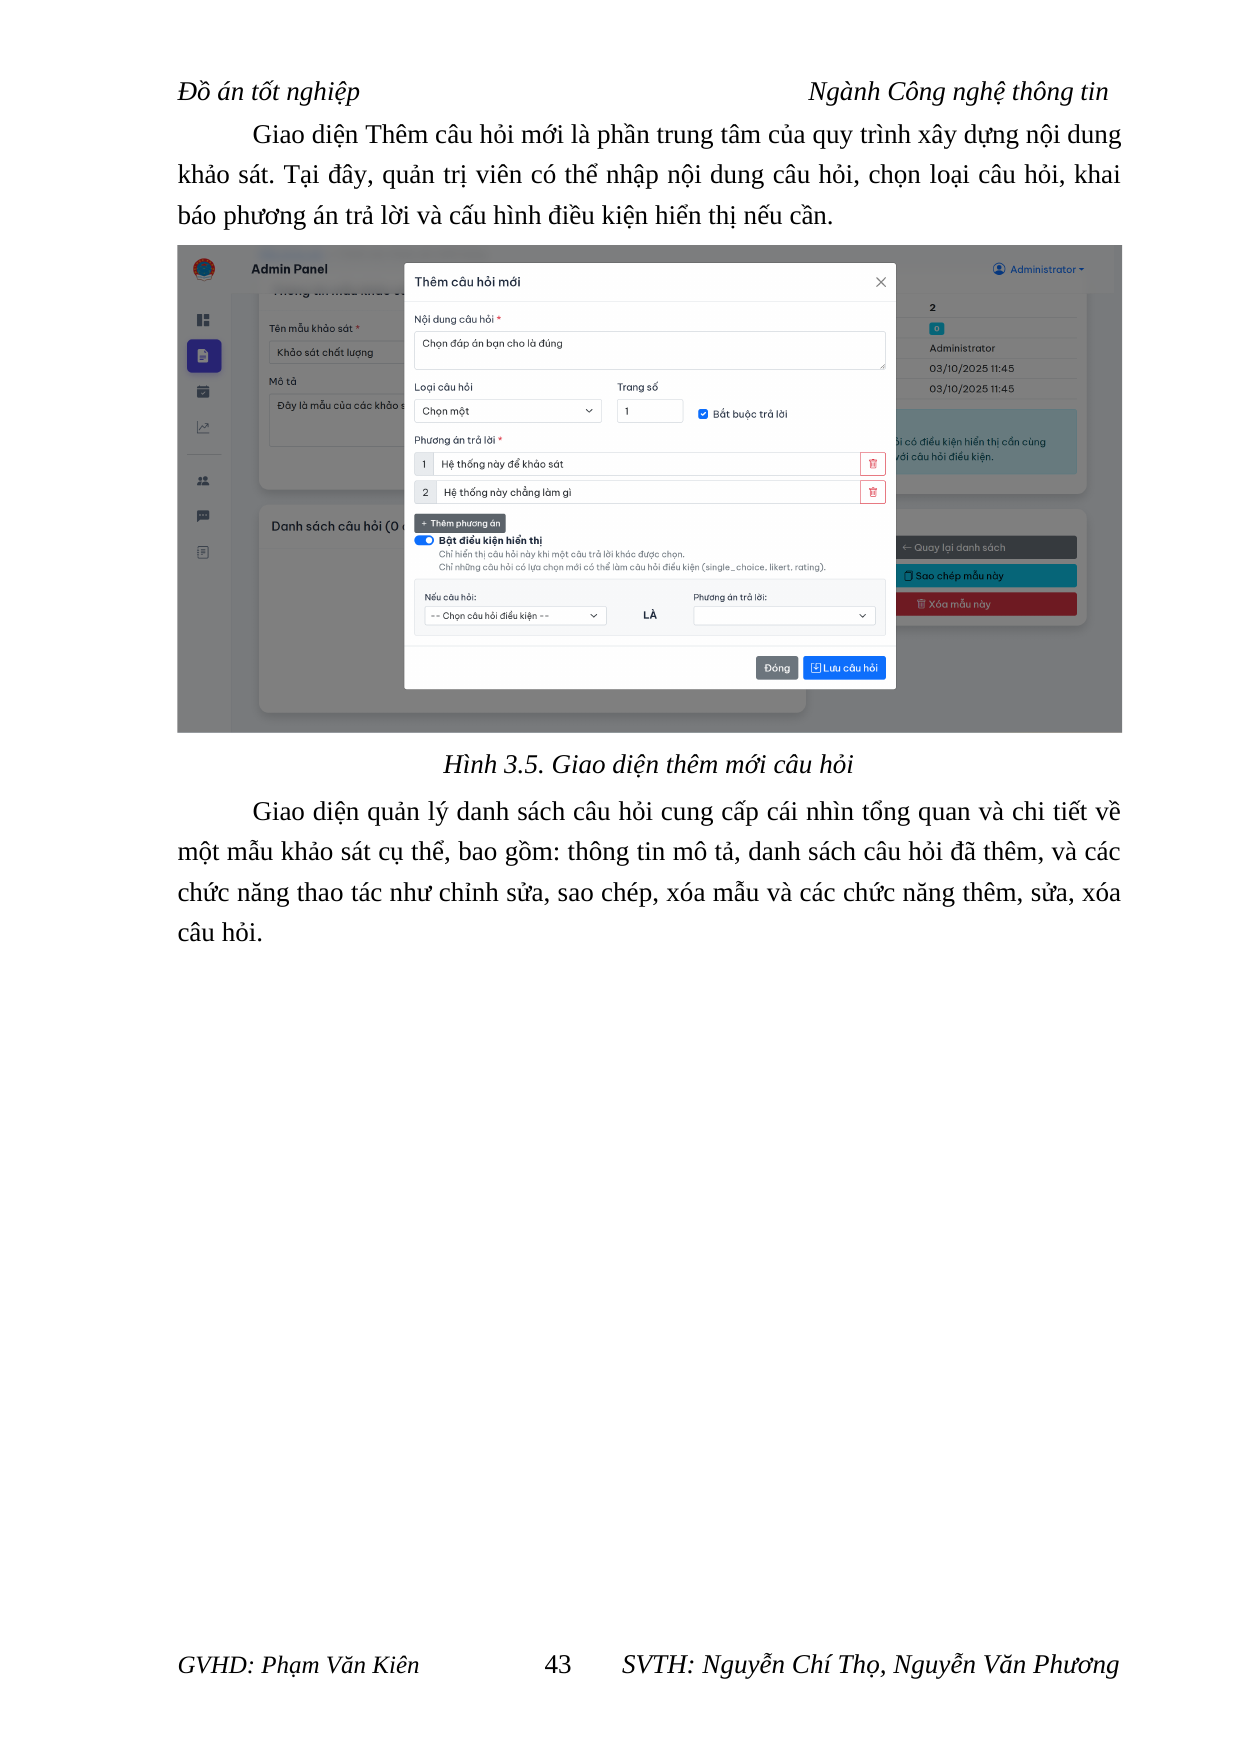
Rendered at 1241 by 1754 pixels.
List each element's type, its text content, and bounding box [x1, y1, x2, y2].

picture [177, 245, 1123, 733]
text Hình 3.5. Giao diện thêm mới câu hỏi [177, 748, 1122, 779]
text Giao diện quản lý danh sách câu hỏi cung cấp cái nhìn tổng quan và chi tiết về một mẫu khảo sát cụ thể, bao gồm: thông tin mô tả, danh sách câu hỏi đã thêm, và các chức năng thao tác như chỉnh sửa, sao chép, xóa mẫu và các chức năng thêm, sửa, xóa câu hỏi. [177, 795, 1122, 947]
text Giao diện Thêm câu hỏi mới là phần trung tâm của quy trình xây dựng nội dung khảo sát. Tại đây, quản trị viên có thể nhập nội dung câu hỏi, chọn loại câu hỏi, khai báo phương án trả lời và cấu hình điều kiện hiển thị nếu cần. [177, 118, 1122, 230]
